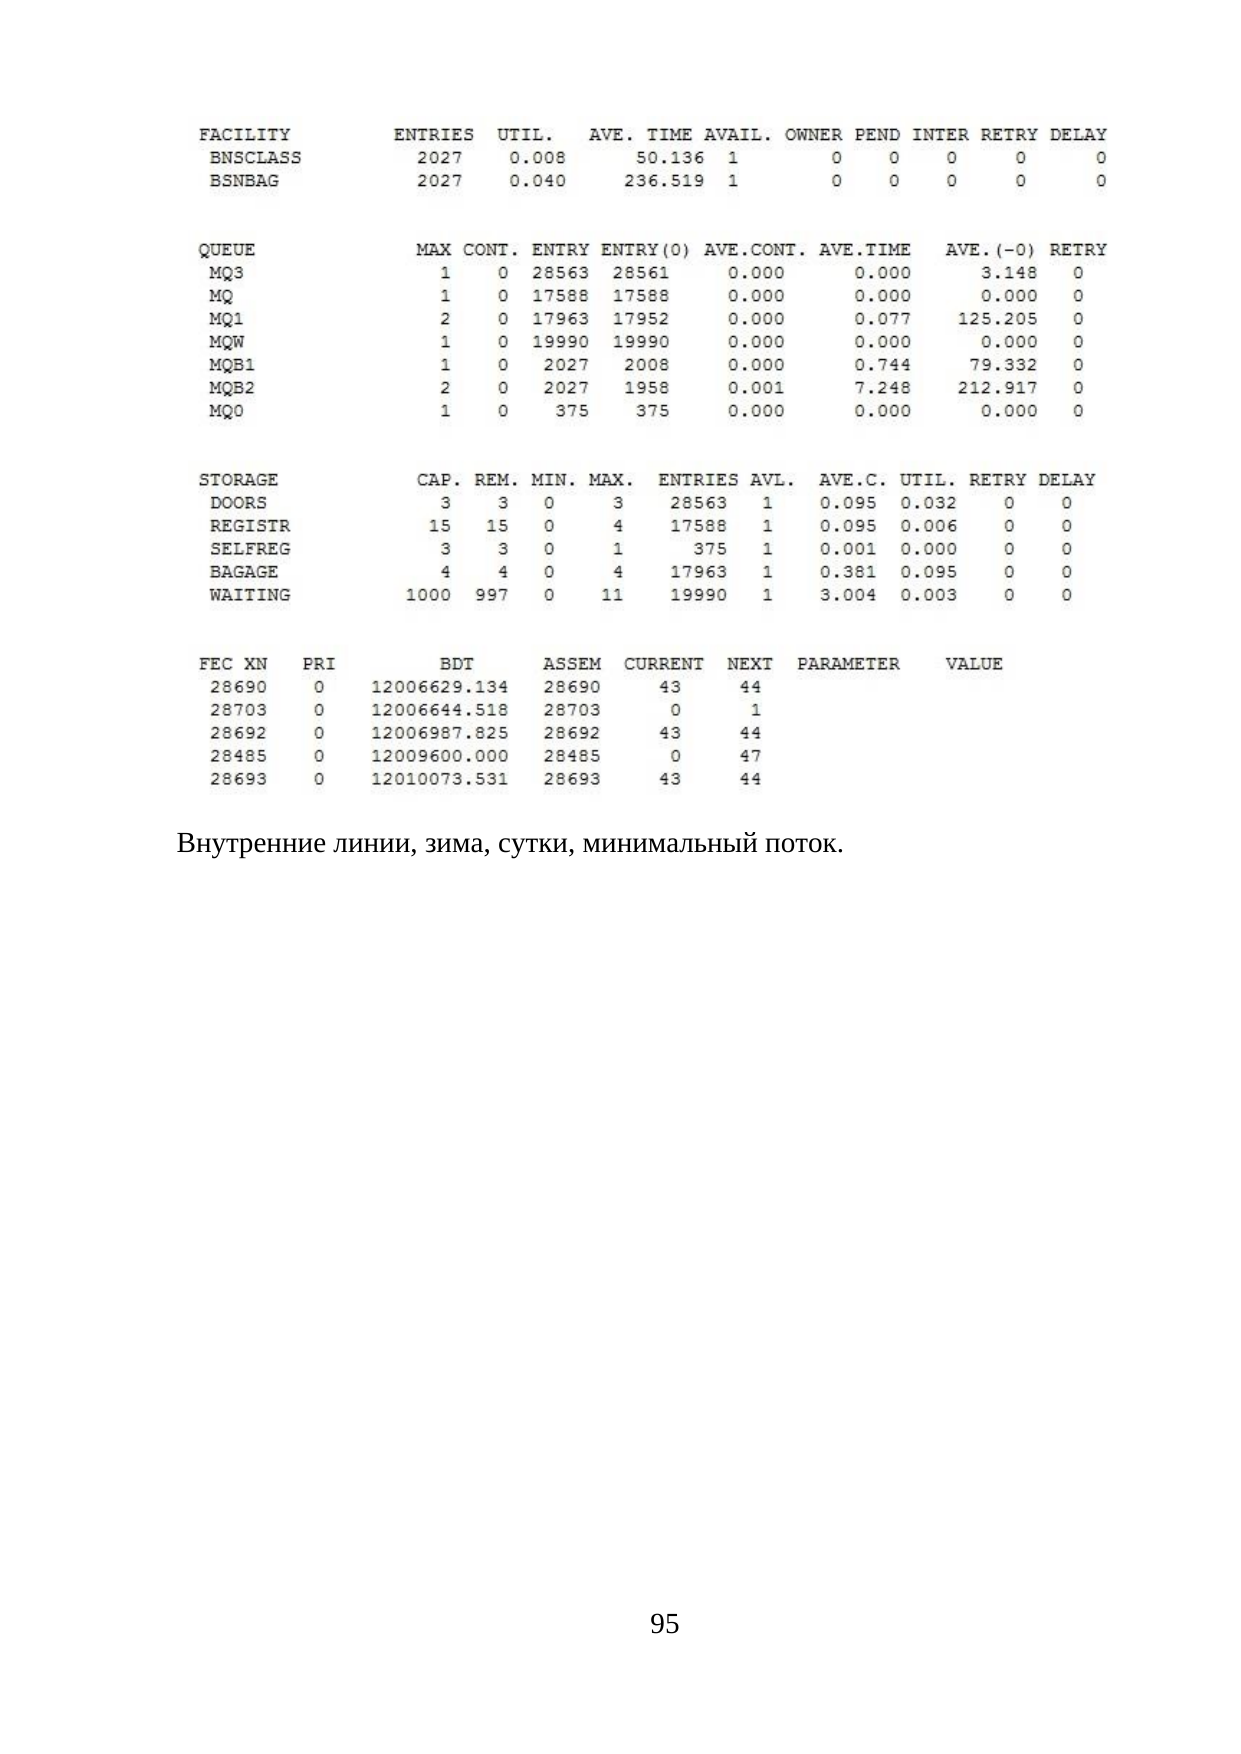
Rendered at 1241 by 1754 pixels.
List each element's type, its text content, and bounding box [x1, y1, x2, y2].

text Внутренние линии, зима, сутки, минимальный поток. [176, 826, 1153, 859]
picture [187, 116, 1136, 802]
